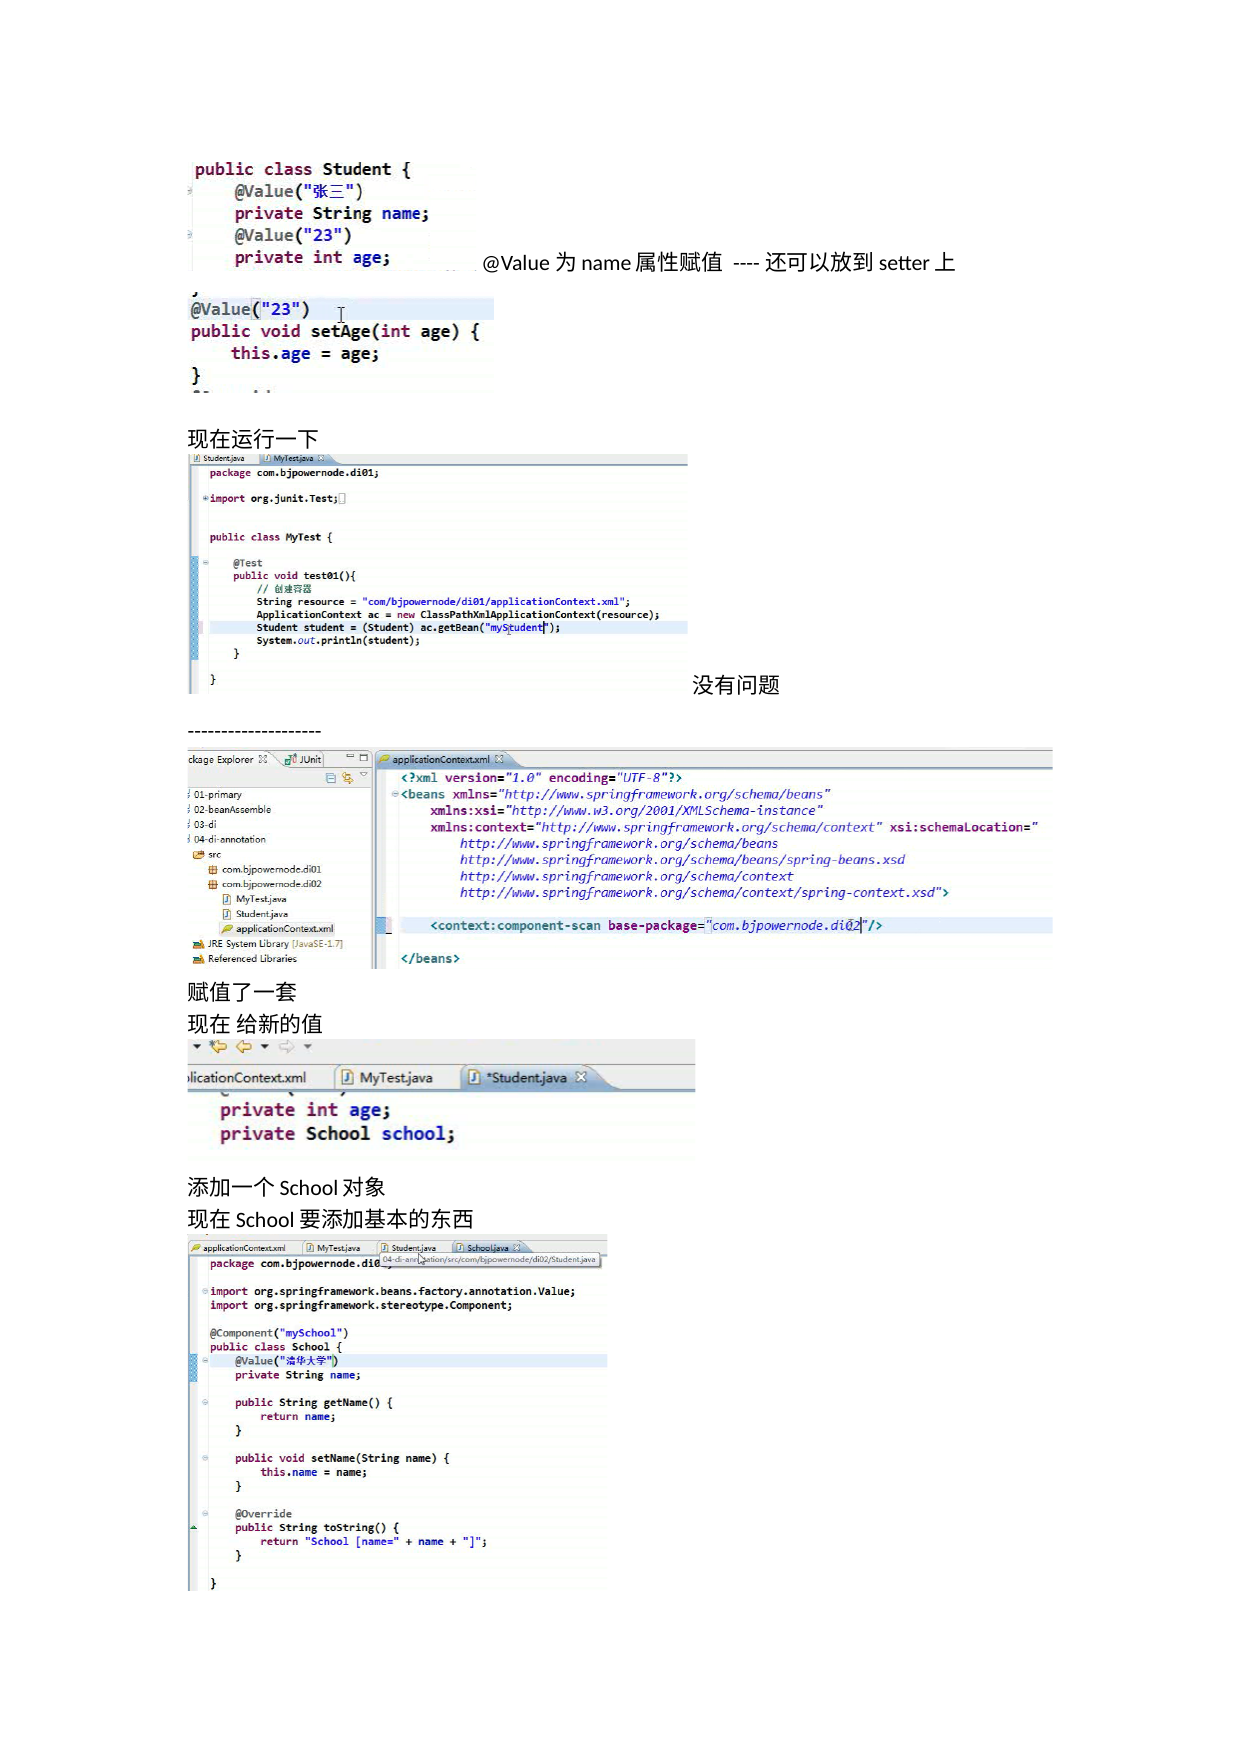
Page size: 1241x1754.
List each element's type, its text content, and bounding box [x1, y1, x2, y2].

picture [187, 162, 477, 271]
text -------------------- [187, 714, 1053, 747]
text 现在School要添加基本的东西 [187, 1202, 1053, 1234]
picture [187, 1039, 696, 1166]
picture [187, 1234, 608, 1591]
text 现在 给新的值 [187, 1007, 1053, 1039]
picture [187, 454, 688, 694]
text 赋值了一套 [187, 974, 1053, 1007]
picture [187, 747, 1053, 969]
text 现在运行一下 [187, 422, 1053, 454]
text 添加一个School对象 [187, 1169, 1053, 1202]
picture [187, 292, 494, 393]
